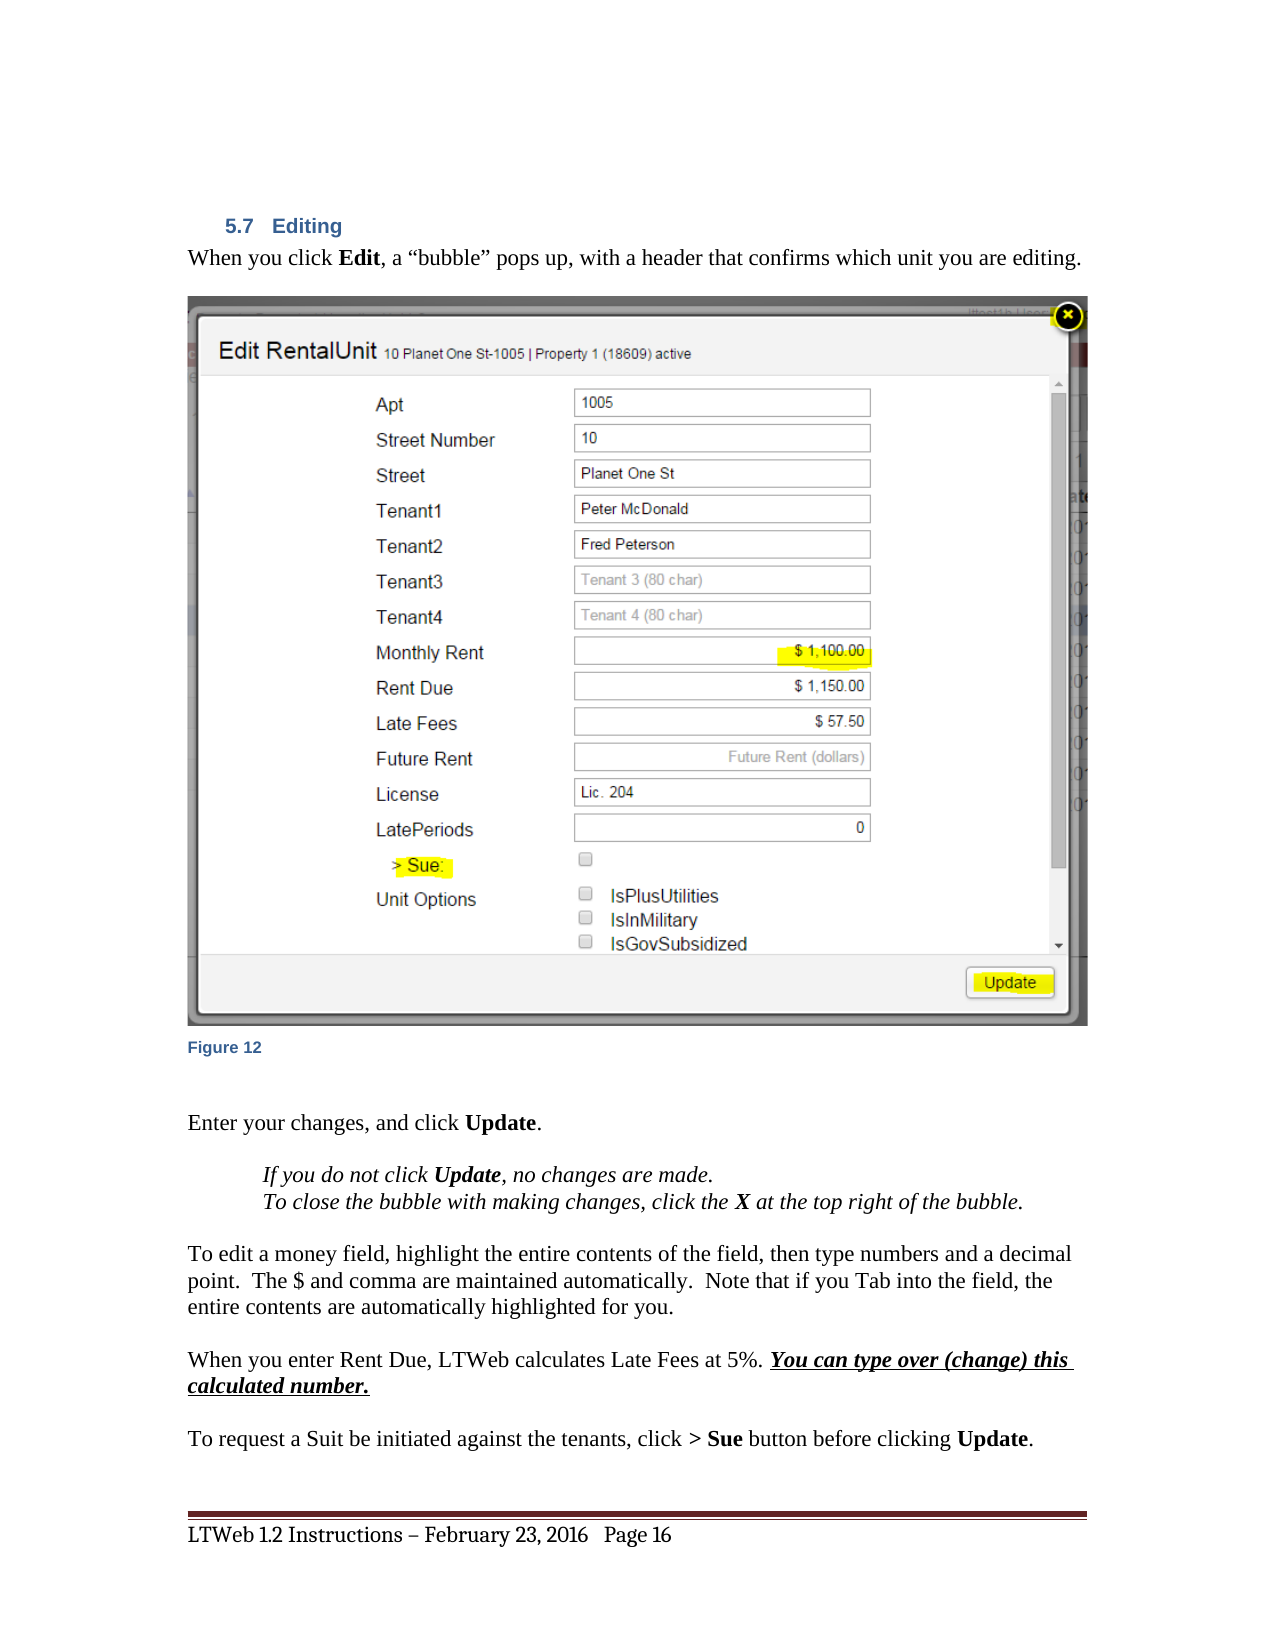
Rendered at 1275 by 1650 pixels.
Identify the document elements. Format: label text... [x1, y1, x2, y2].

text When you enter Rent Due, LTWeb calculates Late Fees at 5%. You can type over (change) this calculated number. [187, 1346, 1087, 1398]
text To edit a money field, highlight the entire contents of the field, then type numbers and a decimal point. The $ and comma are maintained automatically. Note that if you Tab into the field, the entire contents are automatically highlighted for you. [187, 1240, 1087, 1319]
picture [187, 296, 1088, 1026]
text When you click Edit, a “bubble” pops up, with a header that confirms which unit you are editing. [187, 244, 1087, 270]
subtitle Editing [225, 214, 1087, 238]
text If you do not click Update, no changes are made. [262, 1161, 1087, 1188]
text To request a Suit be initiated against the tenants, click > Sue button before clicking Update. [187, 1425, 1087, 1451]
text To close the bubble with making changes, click the X at the top right of the bubble. [262, 1188, 1087, 1214]
text Enter your changes, and click Update. [187, 1109, 1087, 1135]
